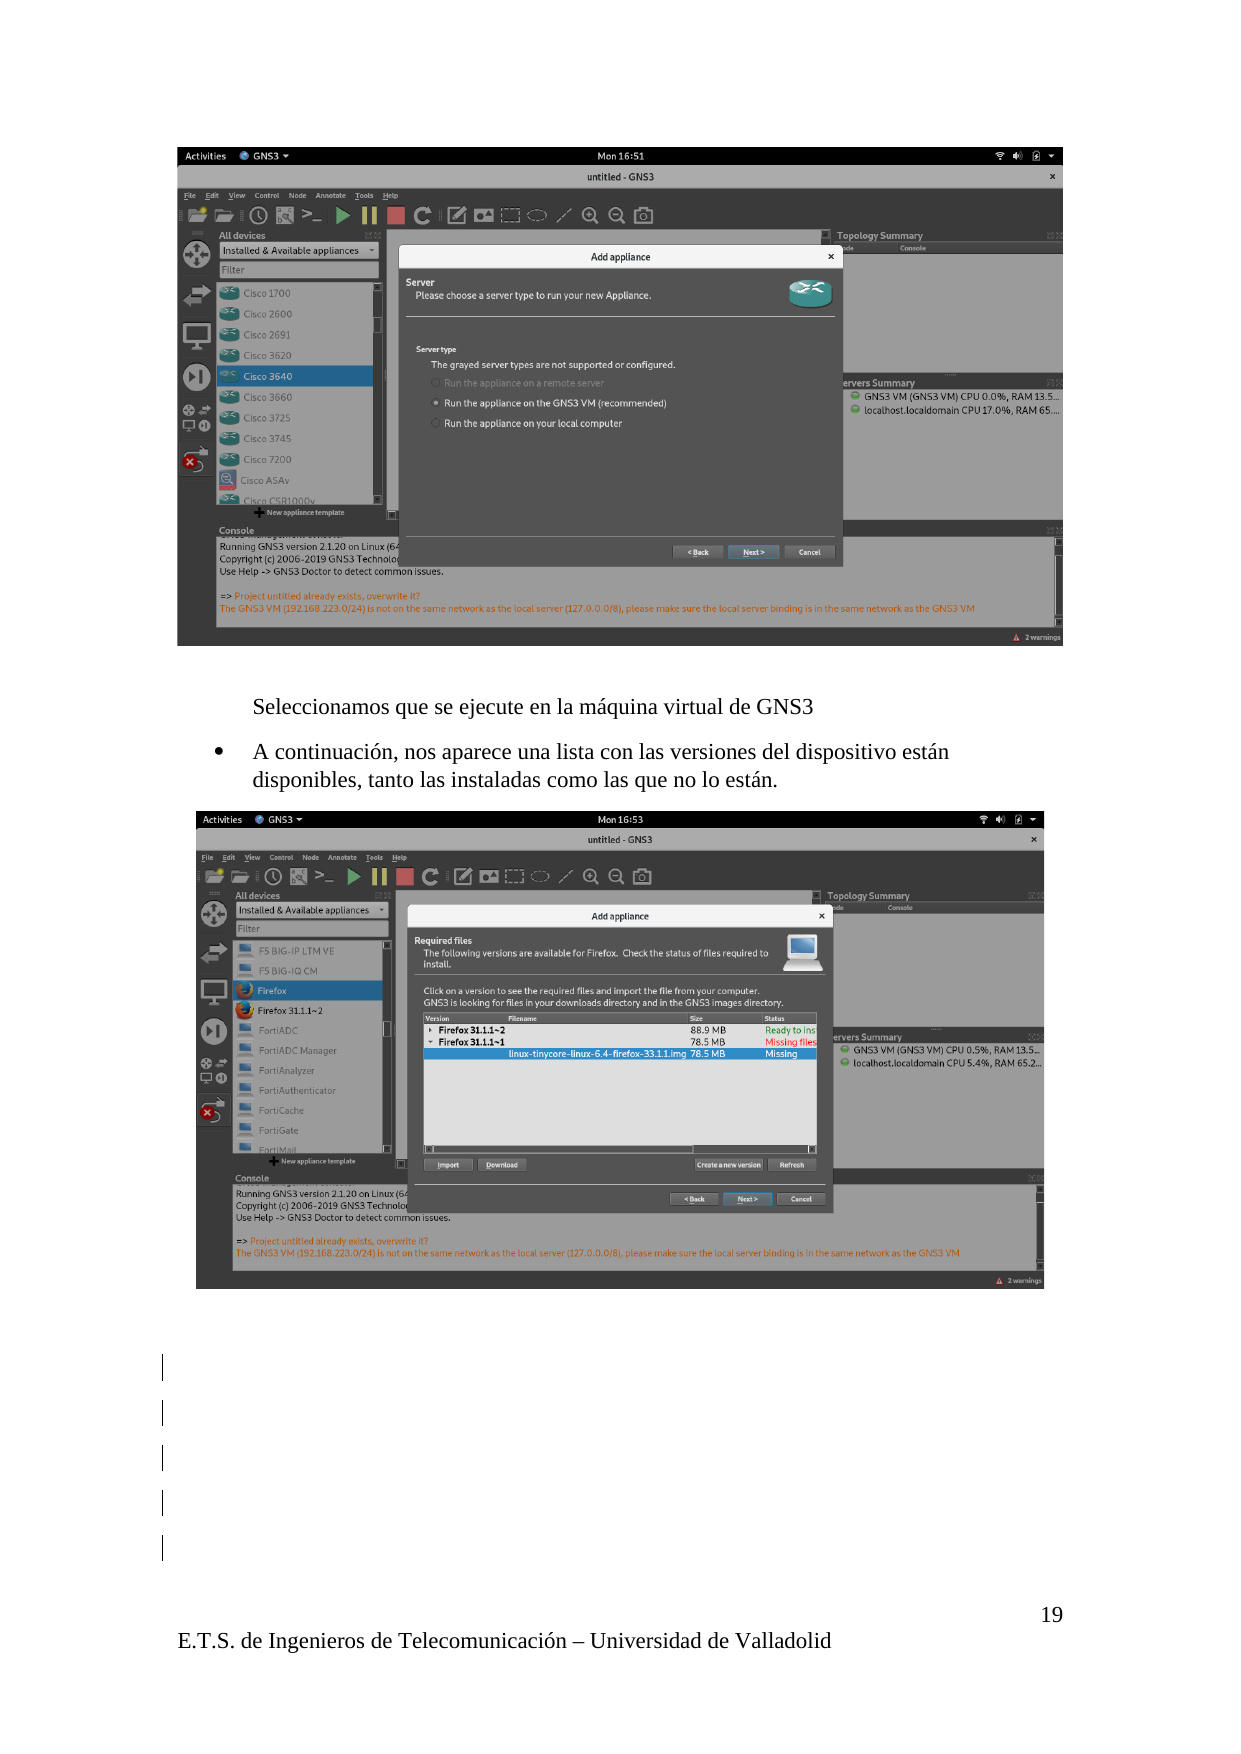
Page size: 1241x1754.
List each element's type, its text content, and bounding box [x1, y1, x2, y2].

picture [196, 811, 1045, 1289]
list A continuación, nos aparece una lista con las versiones del dispositivo están disponibles, tanto las instaladas como las que no lo están. [215, 738, 1063, 793]
text Seleccionamos que se ejecute en la máquina virtual de GNS3 [177, 693, 1063, 719]
picture [177, 147, 1063, 646]
